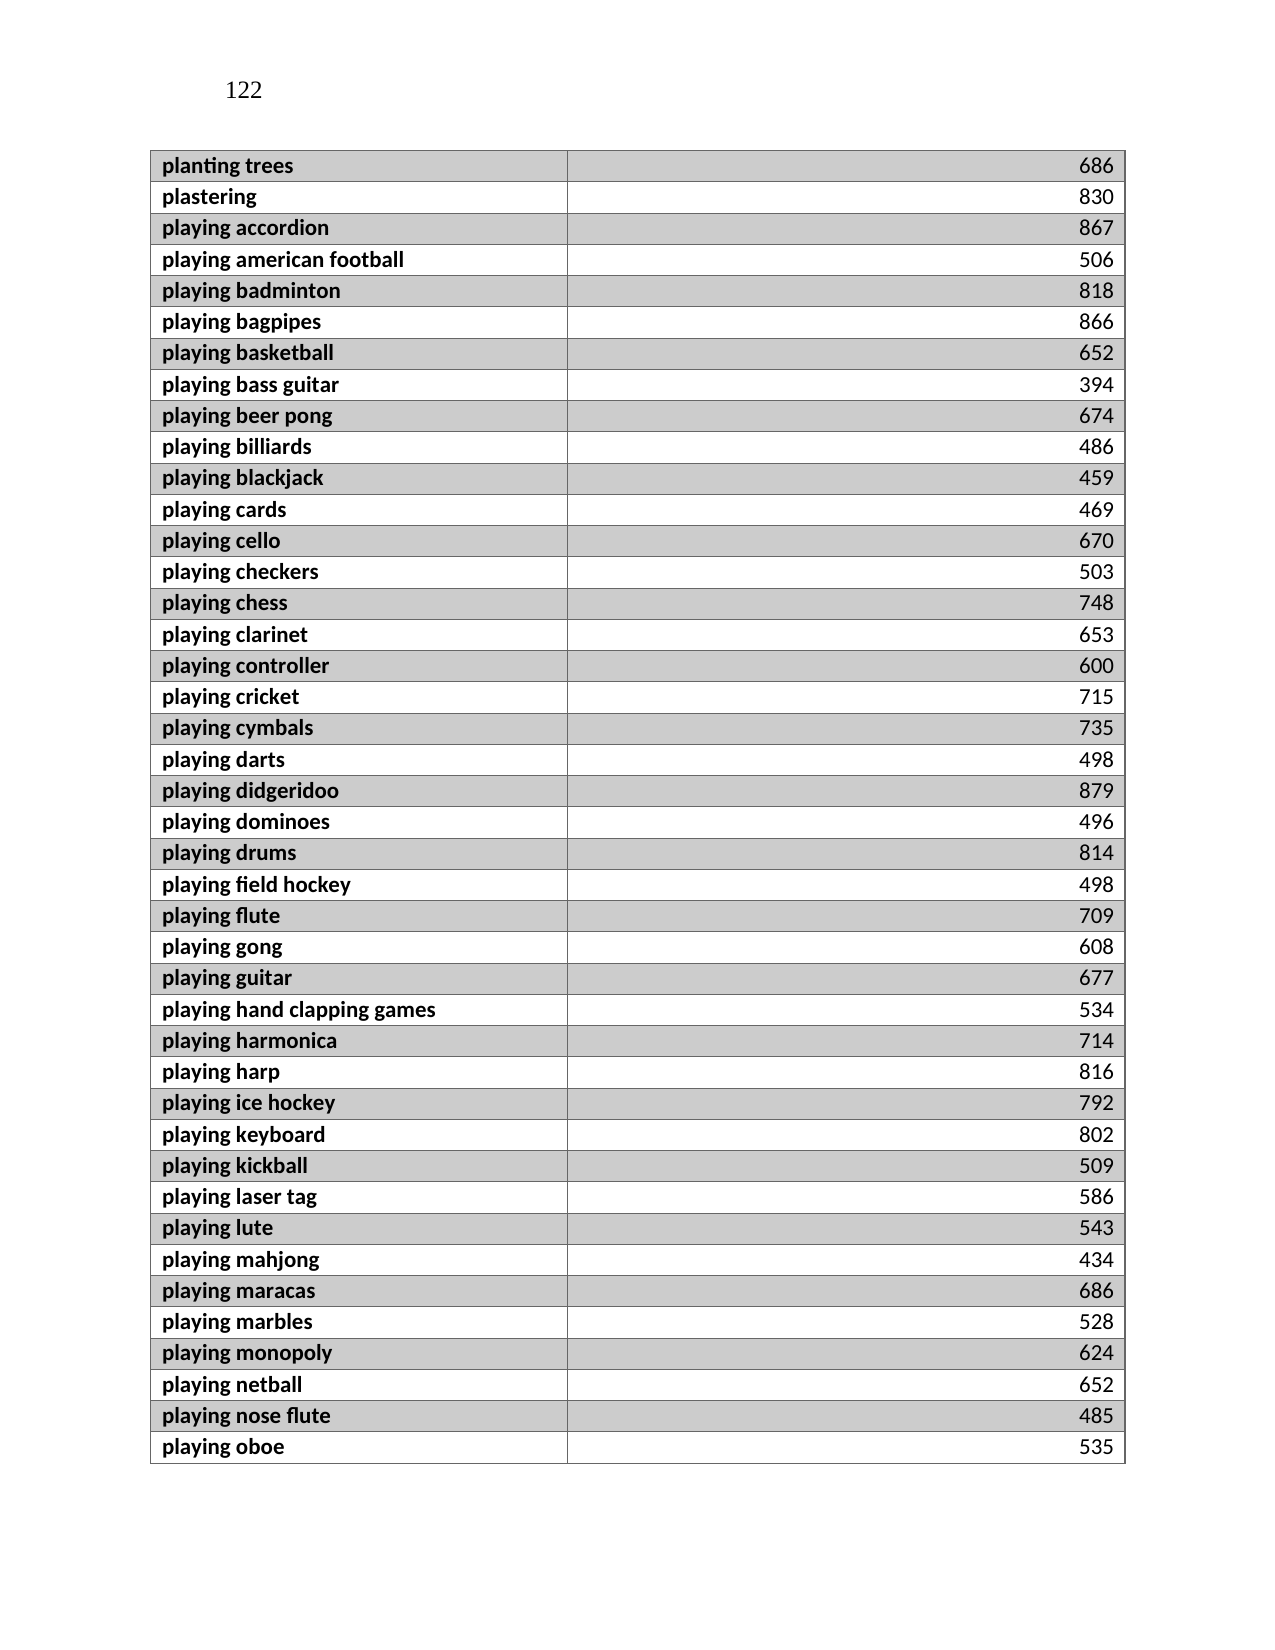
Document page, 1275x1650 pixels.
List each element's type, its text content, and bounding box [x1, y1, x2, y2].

table_cell playing controller [151, 651, 567, 681]
table_cell 496 [568, 807, 1124, 837]
table_cell playing field hockey [151, 870, 567, 900]
table_cell 608 [568, 932, 1124, 962]
table_cell playing bass guitar [151, 370, 567, 400]
table_cell 586 [568, 1182, 1124, 1212]
table_cell planting trees [151, 151, 567, 181]
table_cell playing laser tag [151, 1182, 567, 1212]
table_cell 459 [568, 464, 1124, 494]
table_cell playing darts [151, 745, 567, 775]
table_cell 498 [568, 745, 1124, 775]
table_cell playing clarinet [151, 620, 567, 650]
table_cell playing chess [151, 589, 567, 619]
table_cell 670 [568, 526, 1124, 556]
table_cell 866 [568, 307, 1124, 337]
table_cell 534 [568, 995, 1124, 1025]
table_cell playing mahjong [151, 1245, 567, 1275]
table_cell playing dominoes [151, 807, 567, 837]
table_cell playing harp [151, 1057, 567, 1087]
table_cell playing billiards [151, 432, 567, 462]
table_cell 867 [568, 214, 1124, 244]
table_cell 600 [568, 651, 1124, 681]
table_cell 652 [568, 1370, 1124, 1400]
table_cell 714 [568, 1026, 1124, 1056]
table_cell playing kickball [151, 1151, 567, 1181]
table_cell 486 [568, 432, 1124, 462]
table_cell playing checkers [151, 557, 567, 587]
table_cell playing basketball [151, 339, 567, 369]
table_cell 624 [568, 1339, 1124, 1369]
table_cell 535 [568, 1432, 1124, 1462]
table_cell playing bagpipes [151, 307, 567, 337]
table_cell 814 [568, 839, 1124, 869]
table_cell 709 [568, 901, 1124, 931]
table_cell playing cymbals [151, 714, 567, 744]
table_cell 543 [568, 1214, 1124, 1244]
table_cell playing ice hockey [151, 1089, 567, 1119]
table_cell playing accordion [151, 214, 567, 244]
table_cell 653 [568, 620, 1124, 650]
table_cell 830 [568, 182, 1124, 212]
table_cell 816 [568, 1057, 1124, 1087]
table_cell playing nose flute [151, 1401, 567, 1431]
table_cell 677 [568, 964, 1124, 994]
table_cell 802 [568, 1120, 1124, 1150]
table_cell playing drums [151, 839, 567, 869]
table_cell 686 [568, 151, 1124, 181]
table_cell playing didgeridoo [151, 776, 567, 806]
table_cell 528 [568, 1307, 1124, 1337]
table_cell 506 [568, 245, 1124, 275]
table_cell playing monopoly [151, 1339, 567, 1369]
table_cell 818 [568, 276, 1124, 306]
table_cell 735 [568, 714, 1124, 744]
table_cell playing blackjack [151, 464, 567, 494]
table_cell 485 [568, 1401, 1124, 1431]
table_cell 652 [568, 339, 1124, 369]
table_cell playing cello [151, 526, 567, 556]
table_cell 469 [568, 495, 1124, 525]
table_cell playing guitar [151, 964, 567, 994]
table_cell playing cricket [151, 682, 567, 712]
table_cell 879 [568, 776, 1124, 806]
table_cell 503 [568, 557, 1124, 587]
table_cell playing american football [151, 245, 567, 275]
table_cell 715 [568, 682, 1124, 712]
table_cell playing maracas [151, 1276, 567, 1306]
table_cell playing flute [151, 901, 567, 931]
table_cell 792 [568, 1089, 1124, 1119]
table_cell playing keyboard [151, 1120, 567, 1150]
table_cell playing marbles [151, 1307, 567, 1337]
table_cell 394 [568, 370, 1124, 400]
table_cell playing beer pong [151, 401, 567, 431]
table_cell playing hand clapping games [151, 995, 567, 1025]
table_cell playing lute [151, 1214, 567, 1244]
table_cell plastering [151, 182, 567, 212]
table_cell playing gong [151, 932, 567, 962]
table_cell 498 [568, 870, 1124, 900]
table_cell playing netball [151, 1370, 567, 1400]
table_cell playing oboe [151, 1432, 567, 1462]
table_cell playing cards [151, 495, 567, 525]
table_cell 434 [568, 1245, 1124, 1275]
table_cell 686 [568, 1276, 1124, 1306]
table_cell 674 [568, 401, 1124, 431]
table_cell 509 [568, 1151, 1124, 1181]
table_cell 748 [568, 589, 1124, 619]
table_cell playing badminton [151, 276, 567, 306]
table_cell playing harmonica [151, 1026, 567, 1056]
